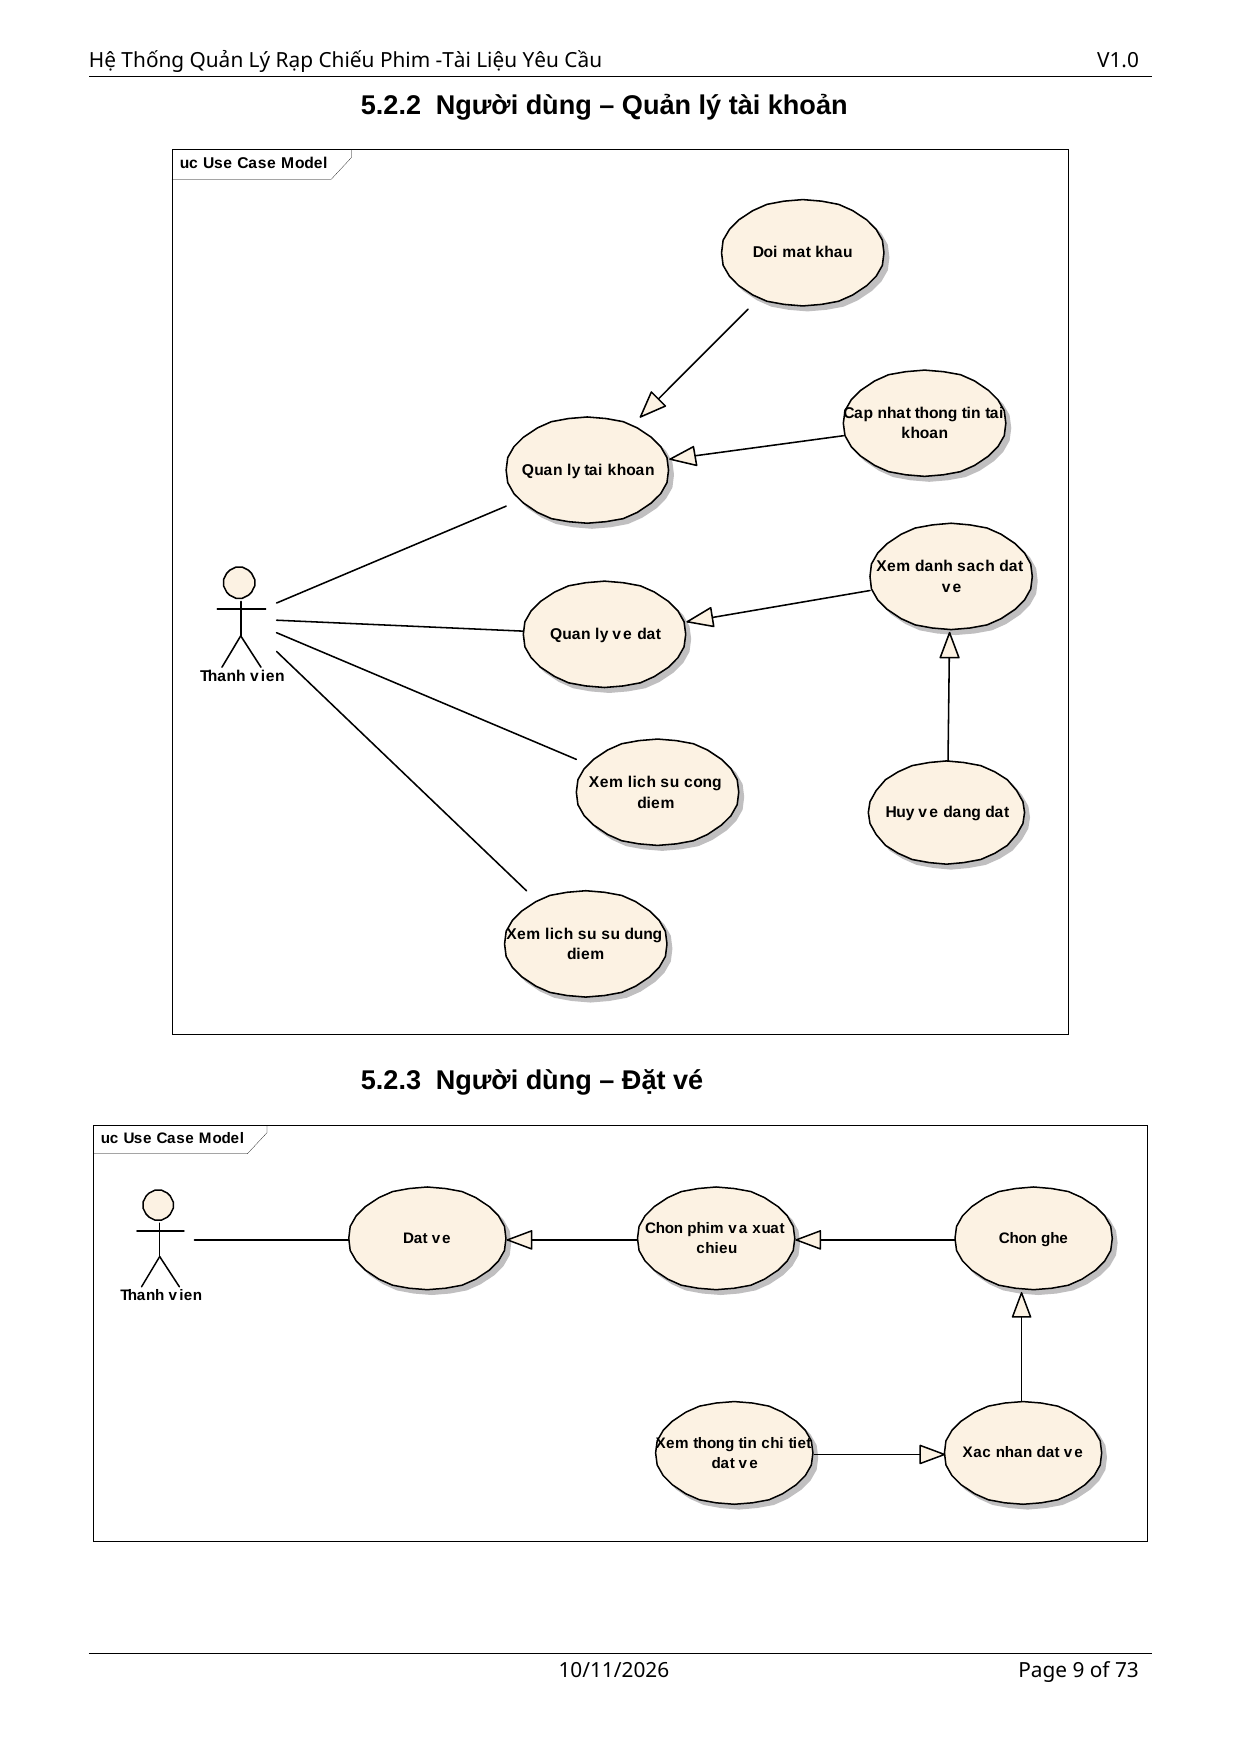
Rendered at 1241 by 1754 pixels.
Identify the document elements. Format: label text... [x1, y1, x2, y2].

subtitle Người dùng – Đặt vé [361, 1064, 1152, 1096]
subtitle Người dùng – Quản lý tài khoản [361, 89, 1152, 120]
